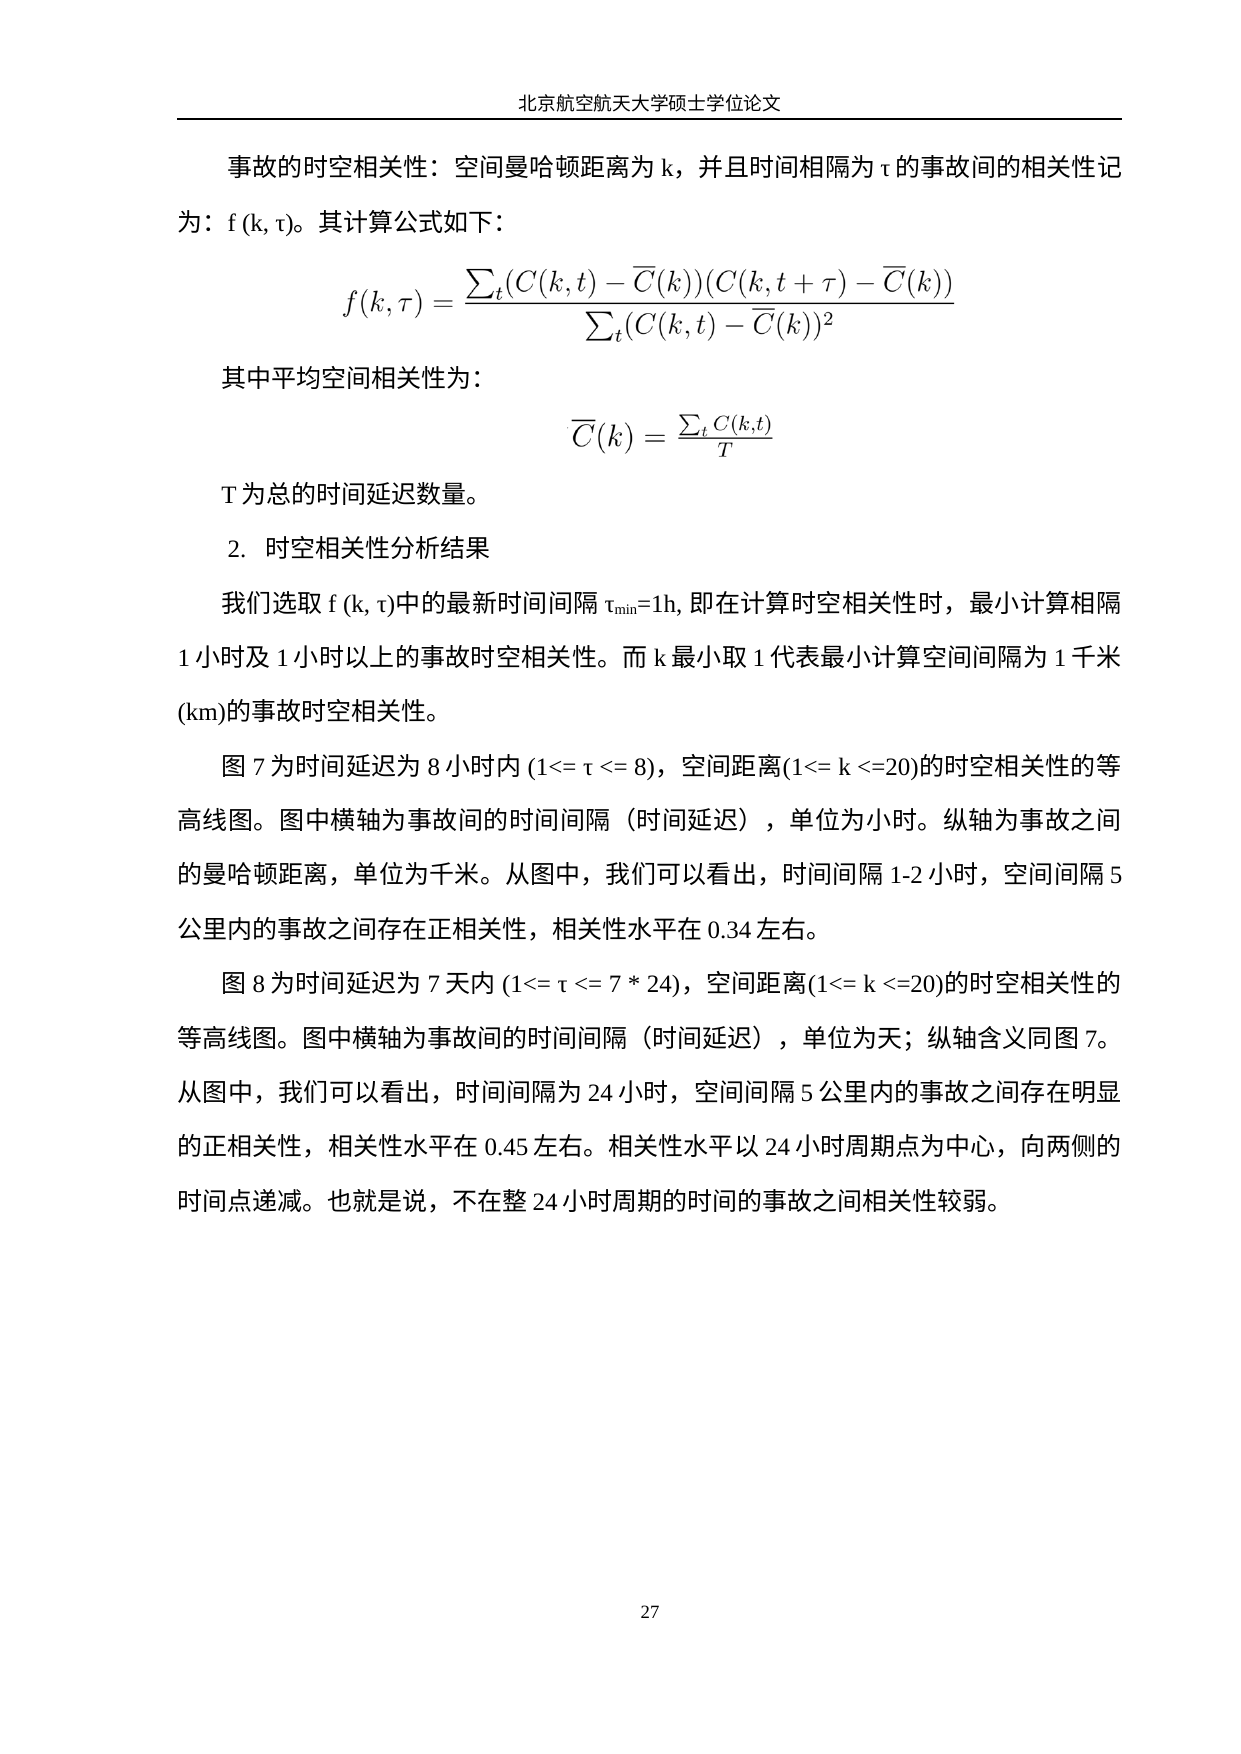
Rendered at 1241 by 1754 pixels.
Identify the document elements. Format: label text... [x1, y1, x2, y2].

text 事故的时空相关性：空间曼哈顿距离为k，并且时间相隔为τ的事故间的相关性记为：f (k, τ)。其计算公式如下： [177, 148, 1122, 238]
text 图 8为时间延迟为7天内 (1<= τ <= 7 * 24)，空间距离(1<= k <=20)的时空相关性的等高线图。图中横轴为事故间的时间间隔（时间延迟），单位为天；纵轴含义同图 7。从图中，我们可以看出，时间间隔为24小时，空间间隔5公里内的事故之间存在明显的正相关性，相关性水平在0.45左右。相关性水平以24小时周期点为中心，向两侧的时间点递减。也就是说，不在整24小时周期的时间的事故之间相关性较弱。 [177, 964, 1122, 1217]
text T为总的时间延迟数量。 [177, 474, 1122, 511]
picture [338, 256, 961, 345]
picture [567, 413, 776, 460]
text 图 7为时间延迟为8小时内 (1<= τ <= 8)，空间距离(1<= k <=20)的时空相关性的等高线图。图中横轴为事故间的时间间隔（时间延迟），单位为小时。纵轴为事故之间的曼哈顿距离，单位为千米。从图中，我们可以看出，时间间隔1-2小时，空间间隔5公里内的事故之间存在正相关性，相关性水平在0.34左右。 [177, 746, 1122, 946]
list 时空相关性分析结果 [227, 529, 1122, 565]
text 我们选取f (k, τ)中的最新时间间隔τmin=1h, 即在计算时空相关性时，最小计算相隔1小时及1小时以上的事故时空相关性。而k最小取1代表最小计算空间间隔为1千米(km)的事故时空相关性。 [177, 583, 1122, 728]
text 其中平均空间相关性为： [177, 359, 1122, 395]
